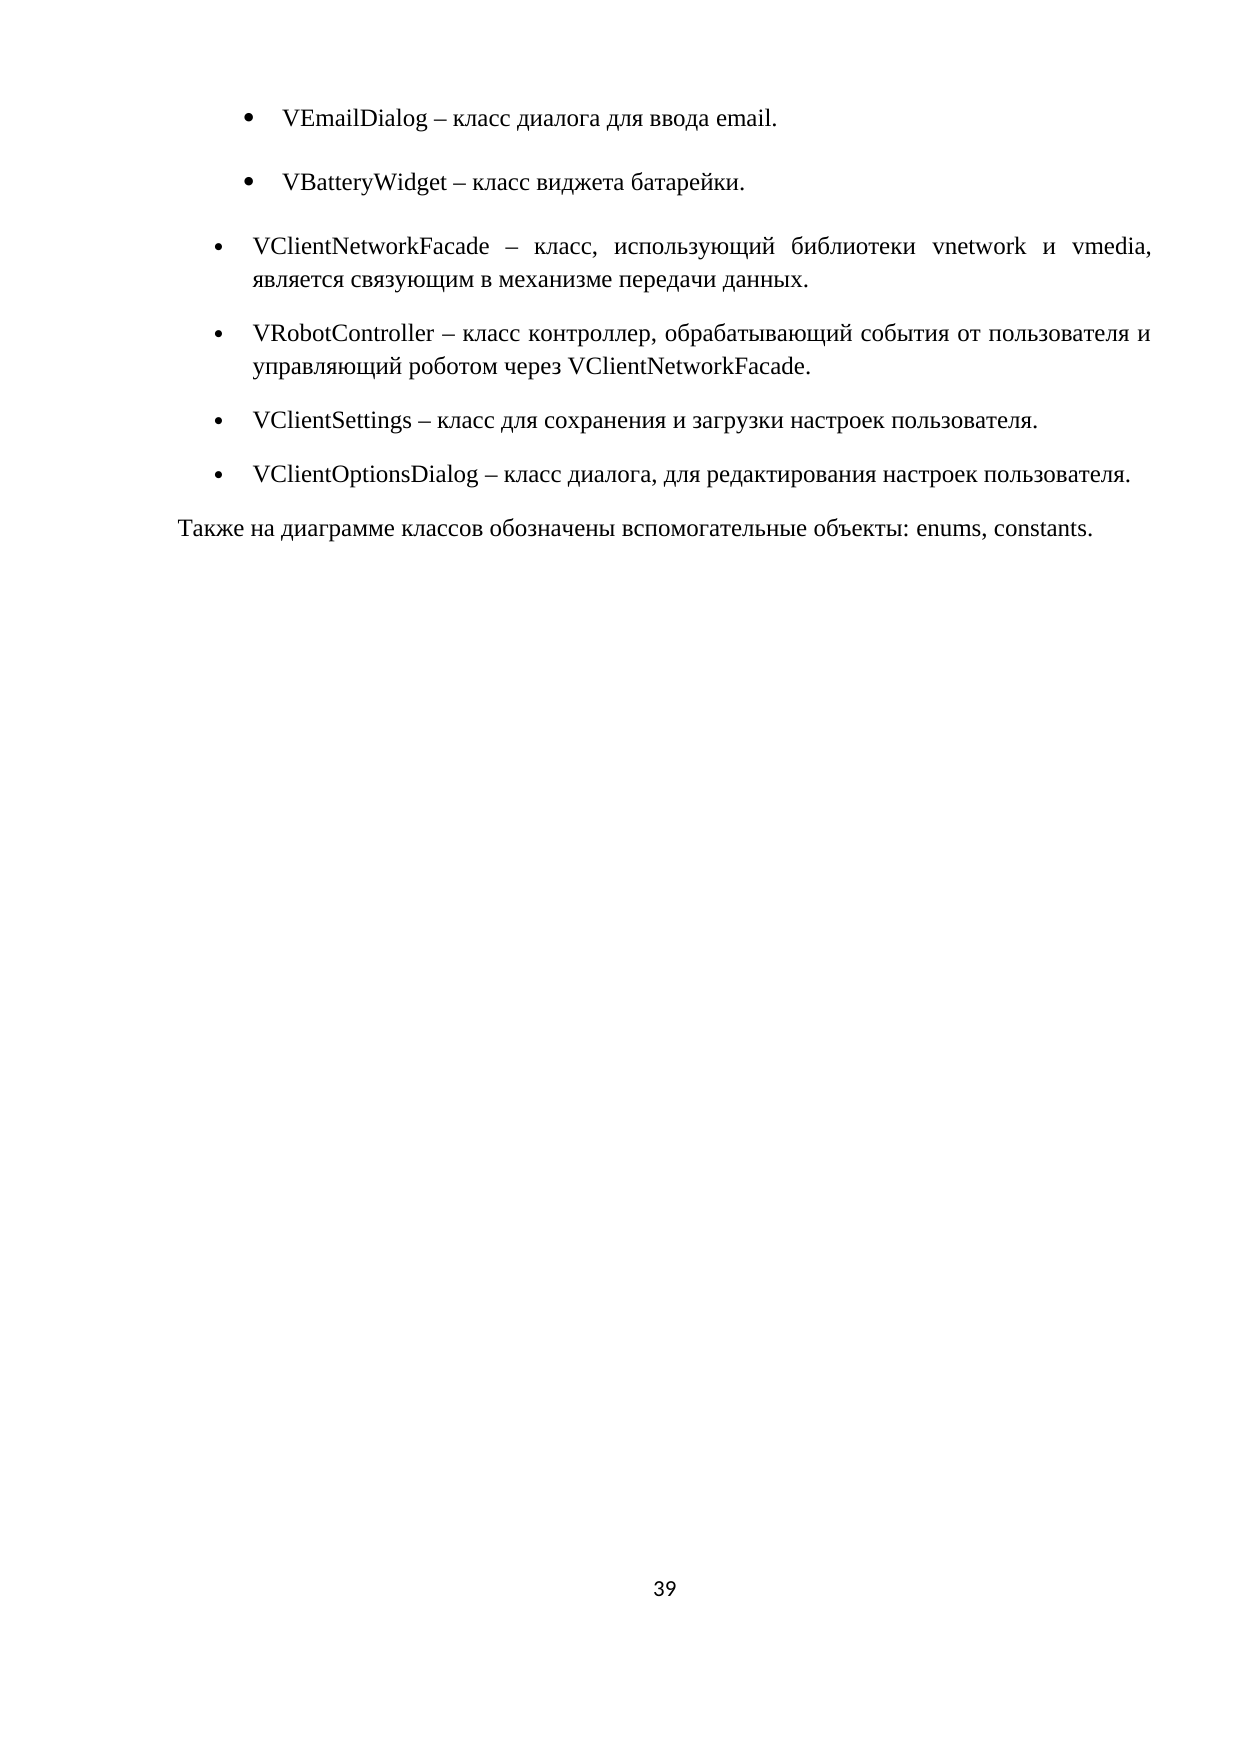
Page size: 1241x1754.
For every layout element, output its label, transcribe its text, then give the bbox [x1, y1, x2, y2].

list VClientOptionsDialog – класс диалога, для редактирования настроек пользователя. [215, 459, 1152, 488]
list VClientNetworkFacade – класс, использующий библиотеки vnetwork и vmedia, является связующим в механизме передачи данных. [215, 231, 1152, 293]
text Также на диаграмме классов обозначены вспомогательные объекты: enums, constants. [177, 513, 1152, 542]
list VRobotController – класс контроллер, обрабатывающий события от пользователя и управляющий роботом через VClientNetworkFacade. [215, 318, 1152, 380]
list VEmailDialog – класс диалога для ввода email. [244, 103, 1152, 132]
list VClientSettings – класс для сохранения и загрузки настроек пользователя. [215, 405, 1152, 434]
list VBatteryWidget – класс виджета батарейки. [244, 167, 1152, 196]
